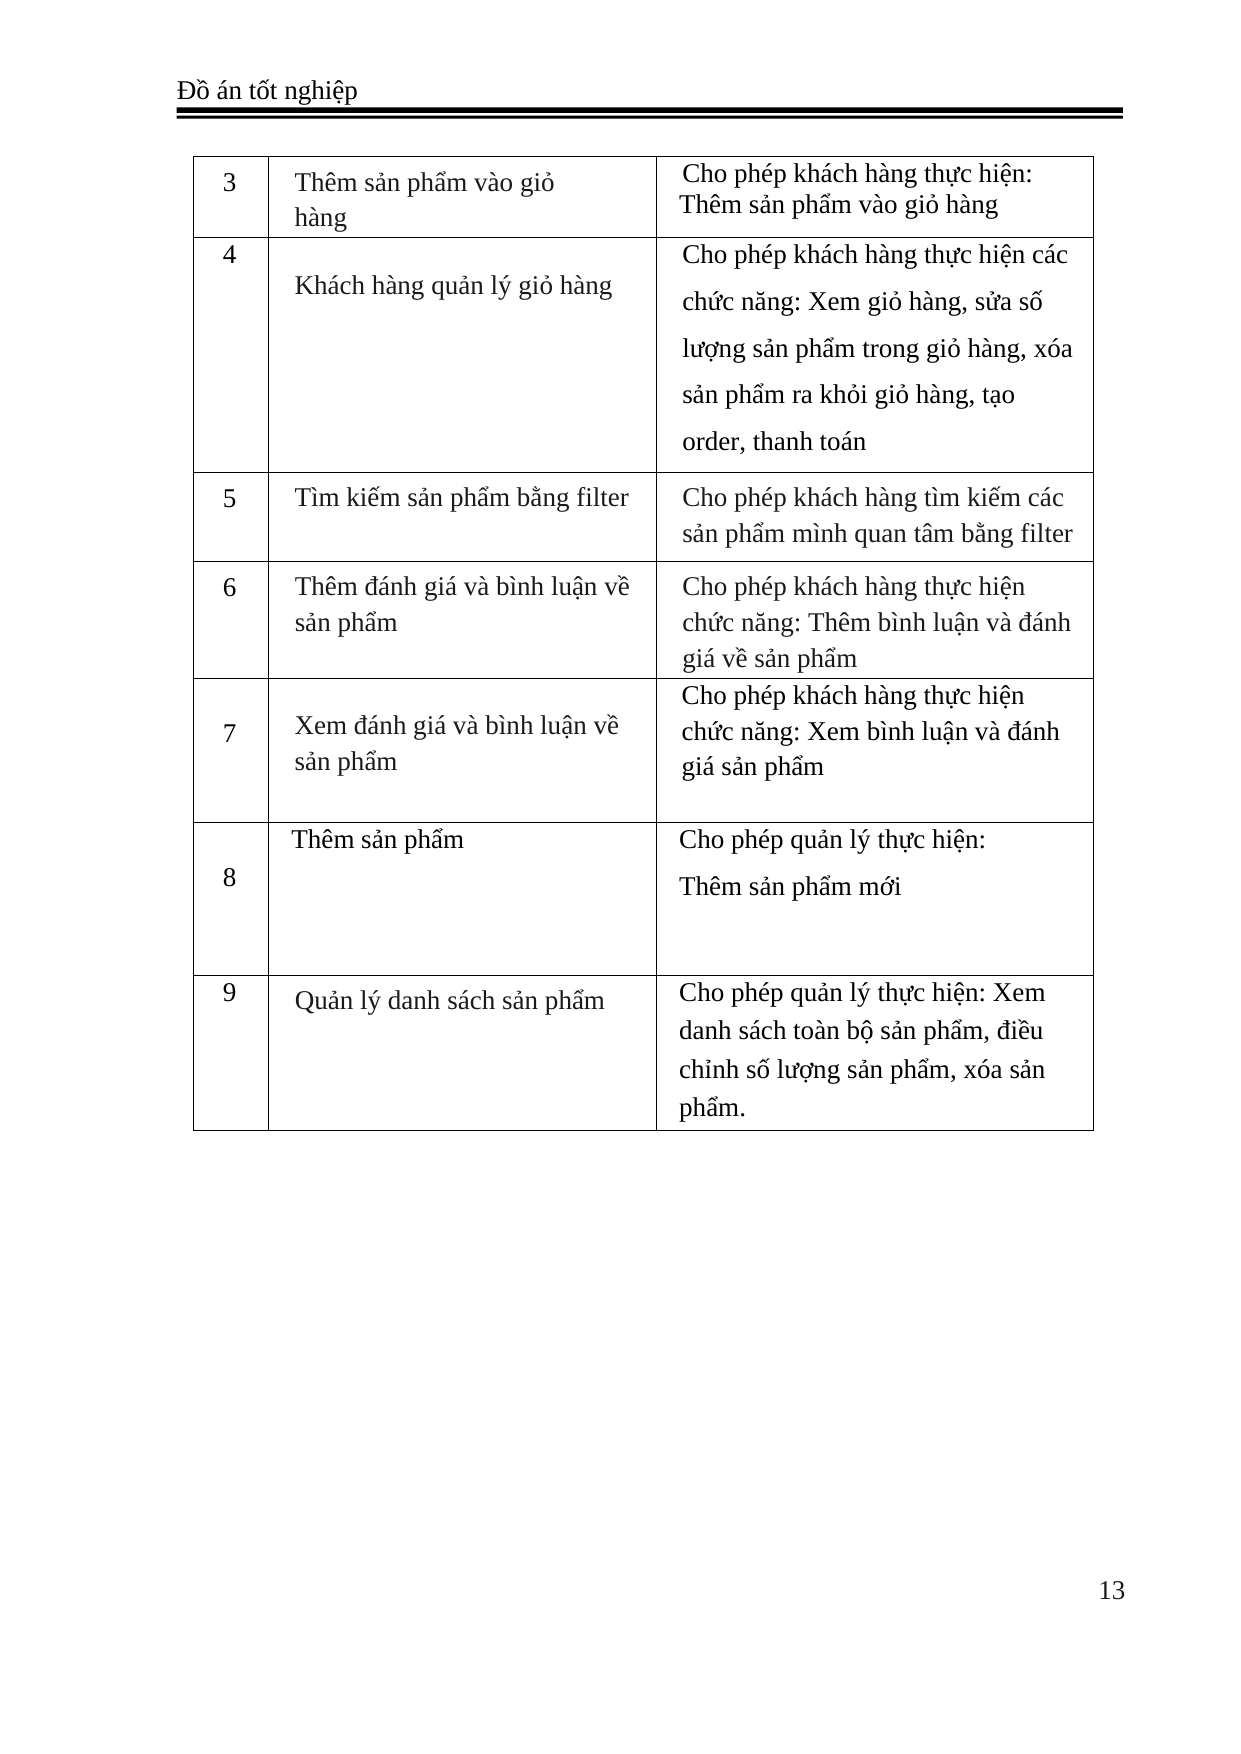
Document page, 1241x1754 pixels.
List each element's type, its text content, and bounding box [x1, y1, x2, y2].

table_cell Cho phép khách hàng thực hiện chức năng: Xem bình luận và đánh giá sản phẩm [657, 679, 1093, 822]
table_cell 9 [194, 976, 268, 1130]
table_cell Xem đánh giá và bình luận về sản phẩm [269, 679, 656, 822]
table_cell Cho phép khách hàng thực hiện chức năng: Thêm bình luận và đánh giá về sản phẩm [657, 562, 1093, 678]
table_cell Khách hàng quản lý giỏ hàng [269, 238, 656, 472]
table_cell Cho phép khách hàng thực hiện các chức năng: Xem giỏ hàng, sửa số lượng sản phẩm trong giỏ hàng, xóa sản phẩm ra khỏi giỏ hàng, tạo order, thanh toán [657, 238, 1093, 472]
table_cell Cho phép quản lý thực hiện: Thêm sản phẩm mới [657, 823, 1093, 974]
table_cell Cho phép quản lý thực hiện: Xem danh sách toàn bộ sản phẩm, điều chỉnh số lượng sản phẩm, xóa sản phẩm. [657, 976, 1093, 1130]
table_cell Tìm kiếm sản phẩm bằng filter [269, 473, 656, 561]
table_cell Cho phép khách hàng tìm kiếm các sản phẩm mình quan tâm bằng filter [657, 473, 1093, 561]
table_cell Thêm đánh giá và bình luận về sản phẩm [269, 562, 656, 678]
table_cell Thêm sản phẩm vào giỏ hàng [269, 157, 656, 237]
table_cell Cho phép khách hàng thực hiện: Thêm sản phẩm vào giỏ hàng [657, 157, 1093, 237]
table_cell 8 [194, 823, 268, 974]
table_cell Quản lý danh sách sản phẩm [269, 976, 656, 1130]
table_cell 7 [194, 679, 268, 822]
table_cell 3 [194, 157, 268, 237]
table_cell 5 [194, 473, 268, 561]
table_cell Thêm sản phẩm [269, 823, 656, 974]
table_cell 6 [194, 562, 268, 678]
table_cell 4 [194, 238, 268, 472]
